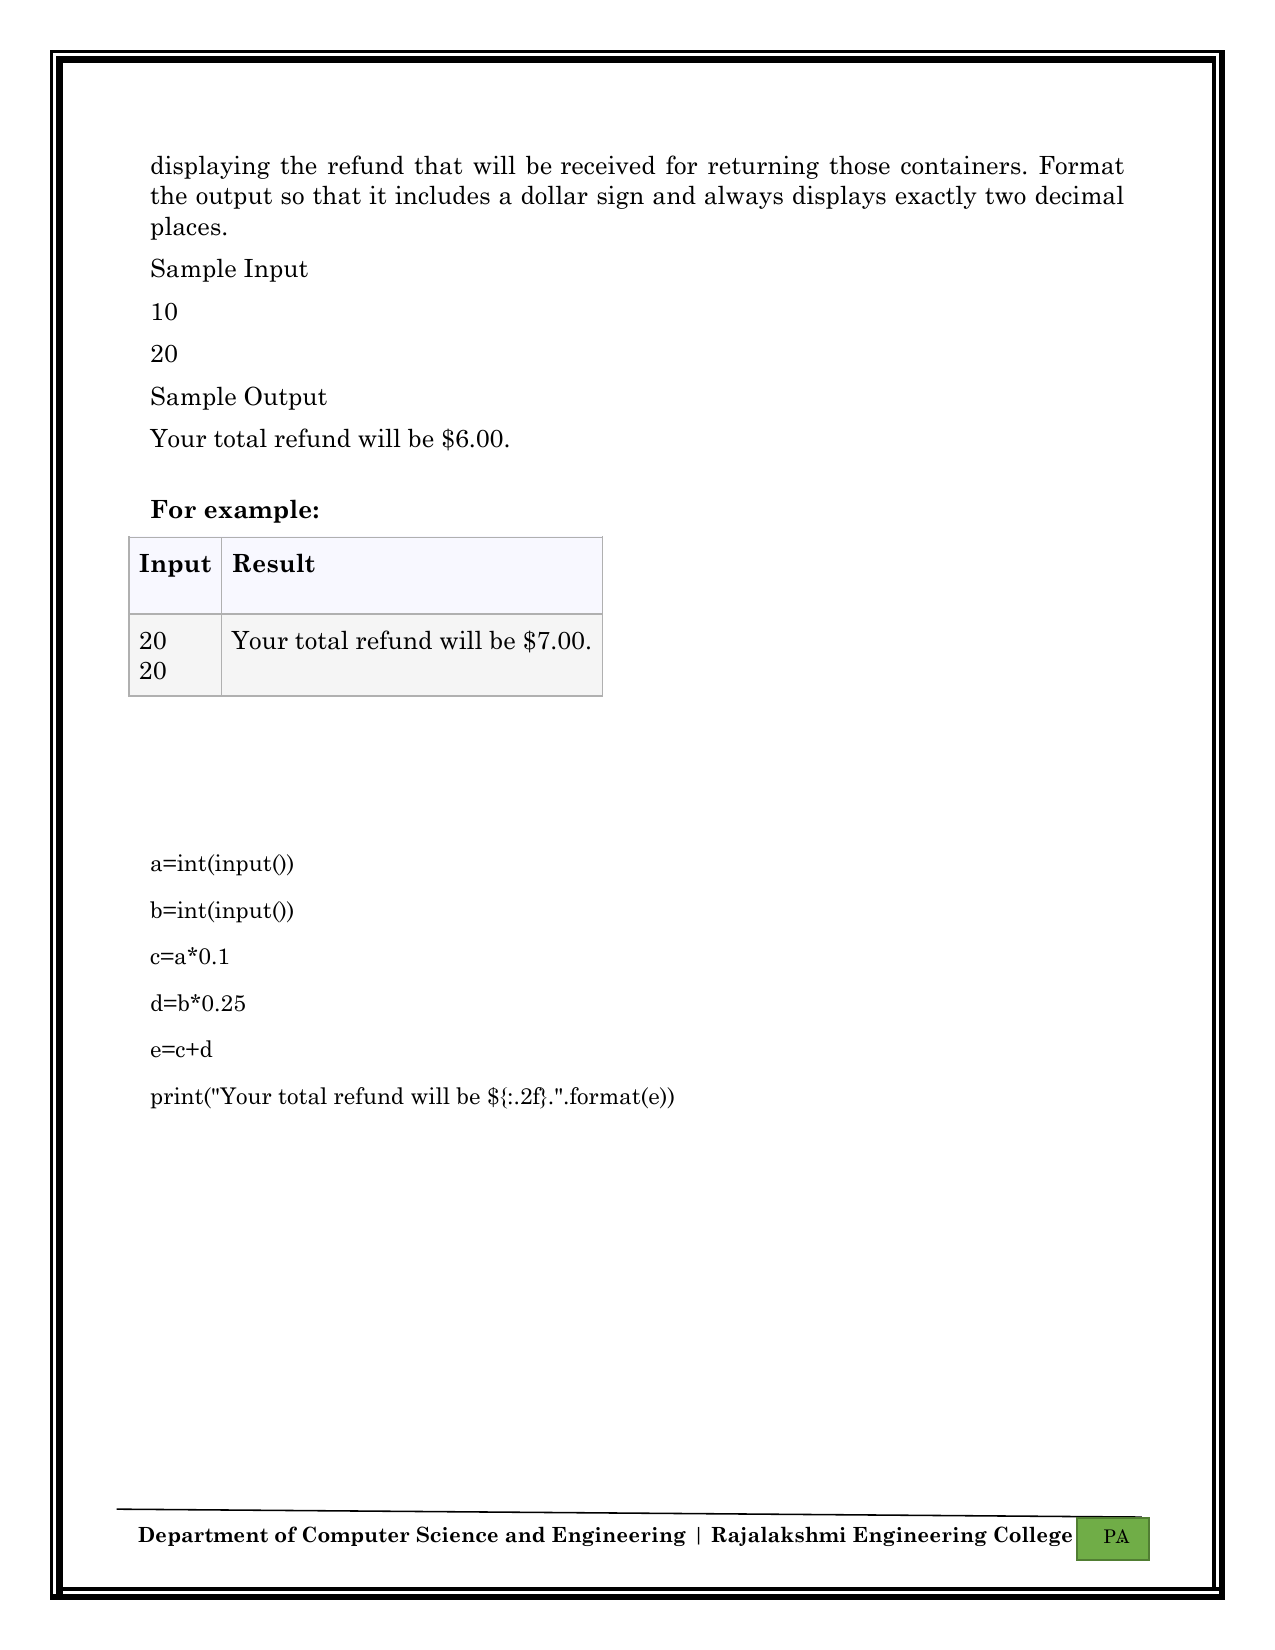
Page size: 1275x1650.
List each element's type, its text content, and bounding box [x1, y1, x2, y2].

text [150, 150, 1125, 240]
text Sample Output [150, 381, 1125, 411]
text c=a*0.1 [150, 942, 1125, 970]
text Your total refund will be $6.00. [150, 423, 1125, 481]
text b=int(input()) [150, 896, 1125, 923]
text d=b*0.25 [150, 989, 1125, 1016]
text print("Your total refund will be ${:.2f}.".format(e)) [150, 1082, 1125, 1109]
text a=int(input()) [150, 849, 1125, 877]
text 10 [150, 295, 1125, 326]
text 20 [150, 338, 1125, 368]
text Sample Input [150, 253, 1125, 283]
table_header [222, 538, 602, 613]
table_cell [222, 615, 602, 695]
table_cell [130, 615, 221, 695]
text For example: [150, 494, 1125, 524]
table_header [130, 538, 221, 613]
text e=c+d [150, 1035, 1125, 1063]
